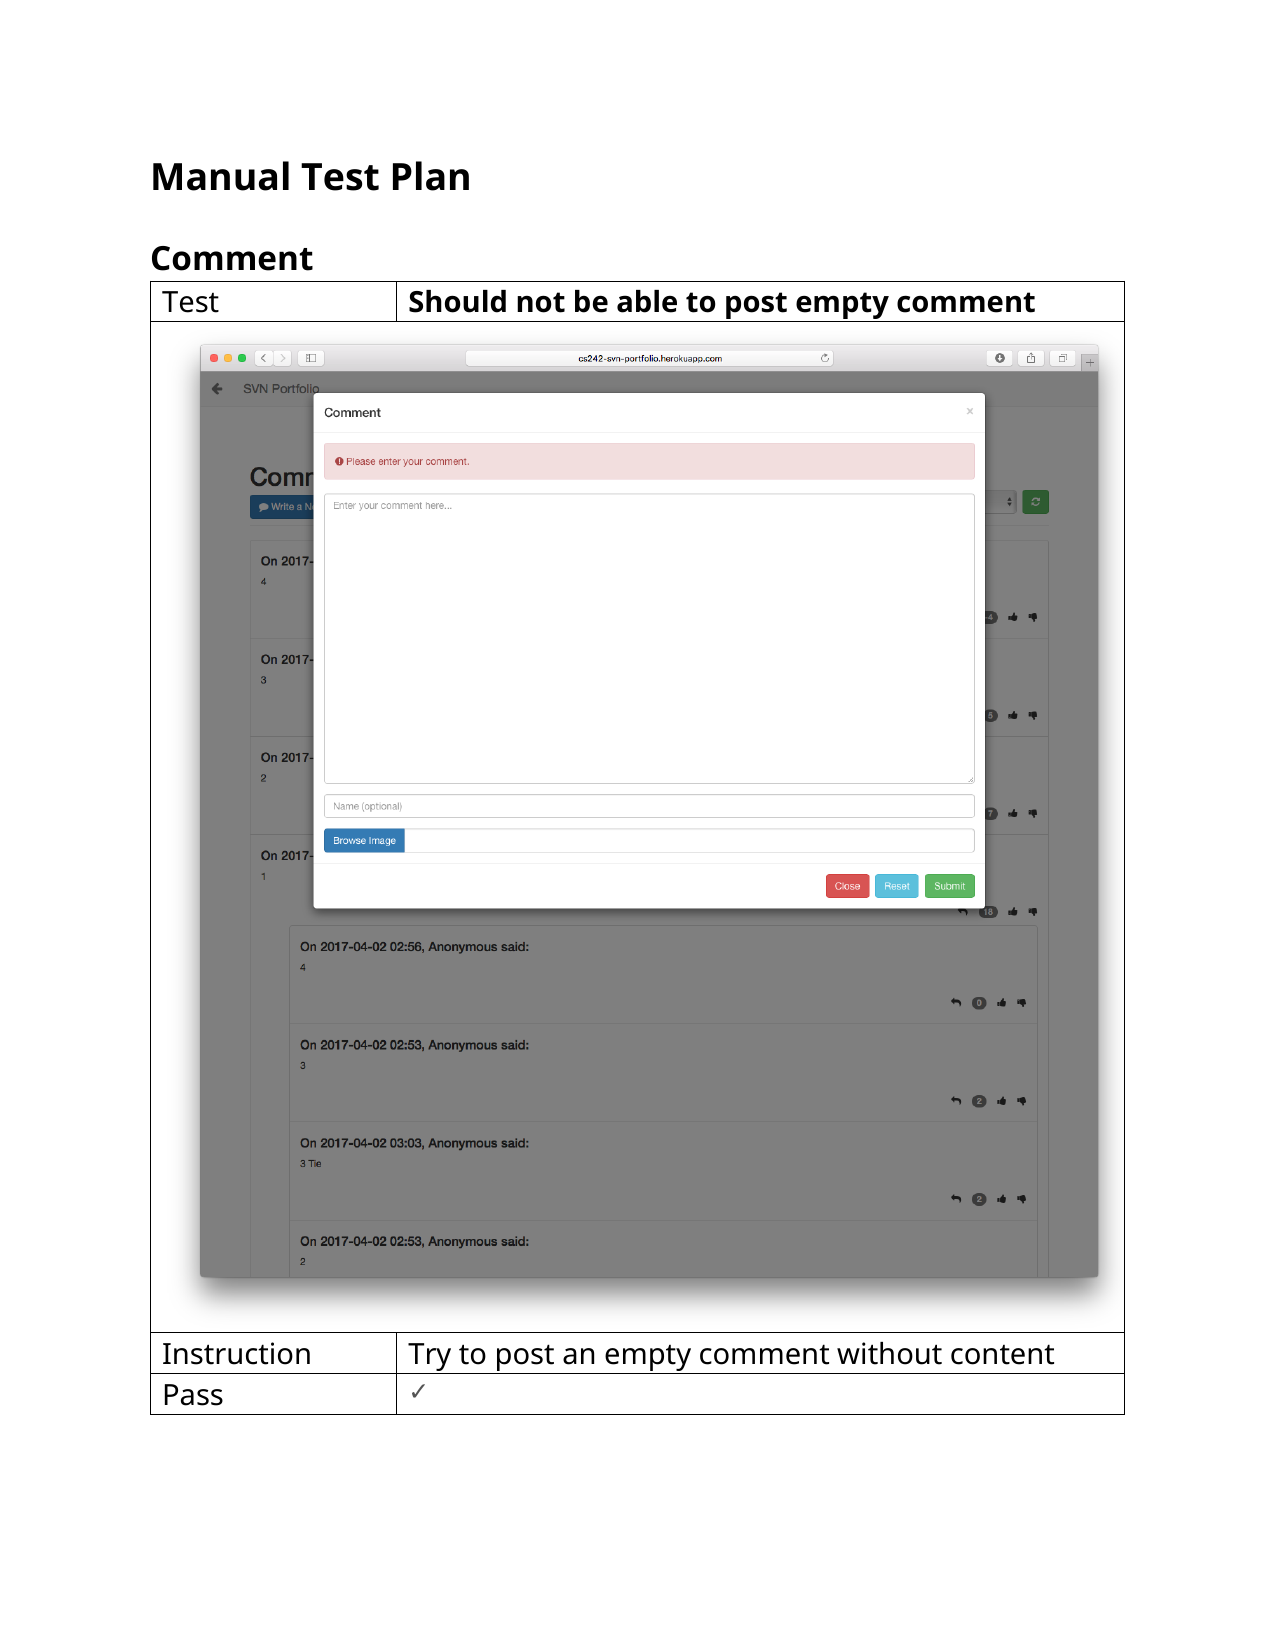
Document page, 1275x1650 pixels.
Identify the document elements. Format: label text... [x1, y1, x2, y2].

text Manual Test Plan [150, 150, 1125, 201]
table_cell Try to post an empty comment without content [397, 1333, 1124, 1373]
table_cell ✓ [397, 1374, 1124, 1414]
table_cell Pass [151, 1374, 396, 1414]
table_cell Instruction [151, 1333, 396, 1373]
picture [161, 322, 1125, 1333]
table_header Test [151, 282, 396, 321]
table_cell [151, 322, 161, 1332]
table_header Should not be able to post empty comment [397, 282, 1124, 321]
text Comment [150, 235, 1125, 281]
